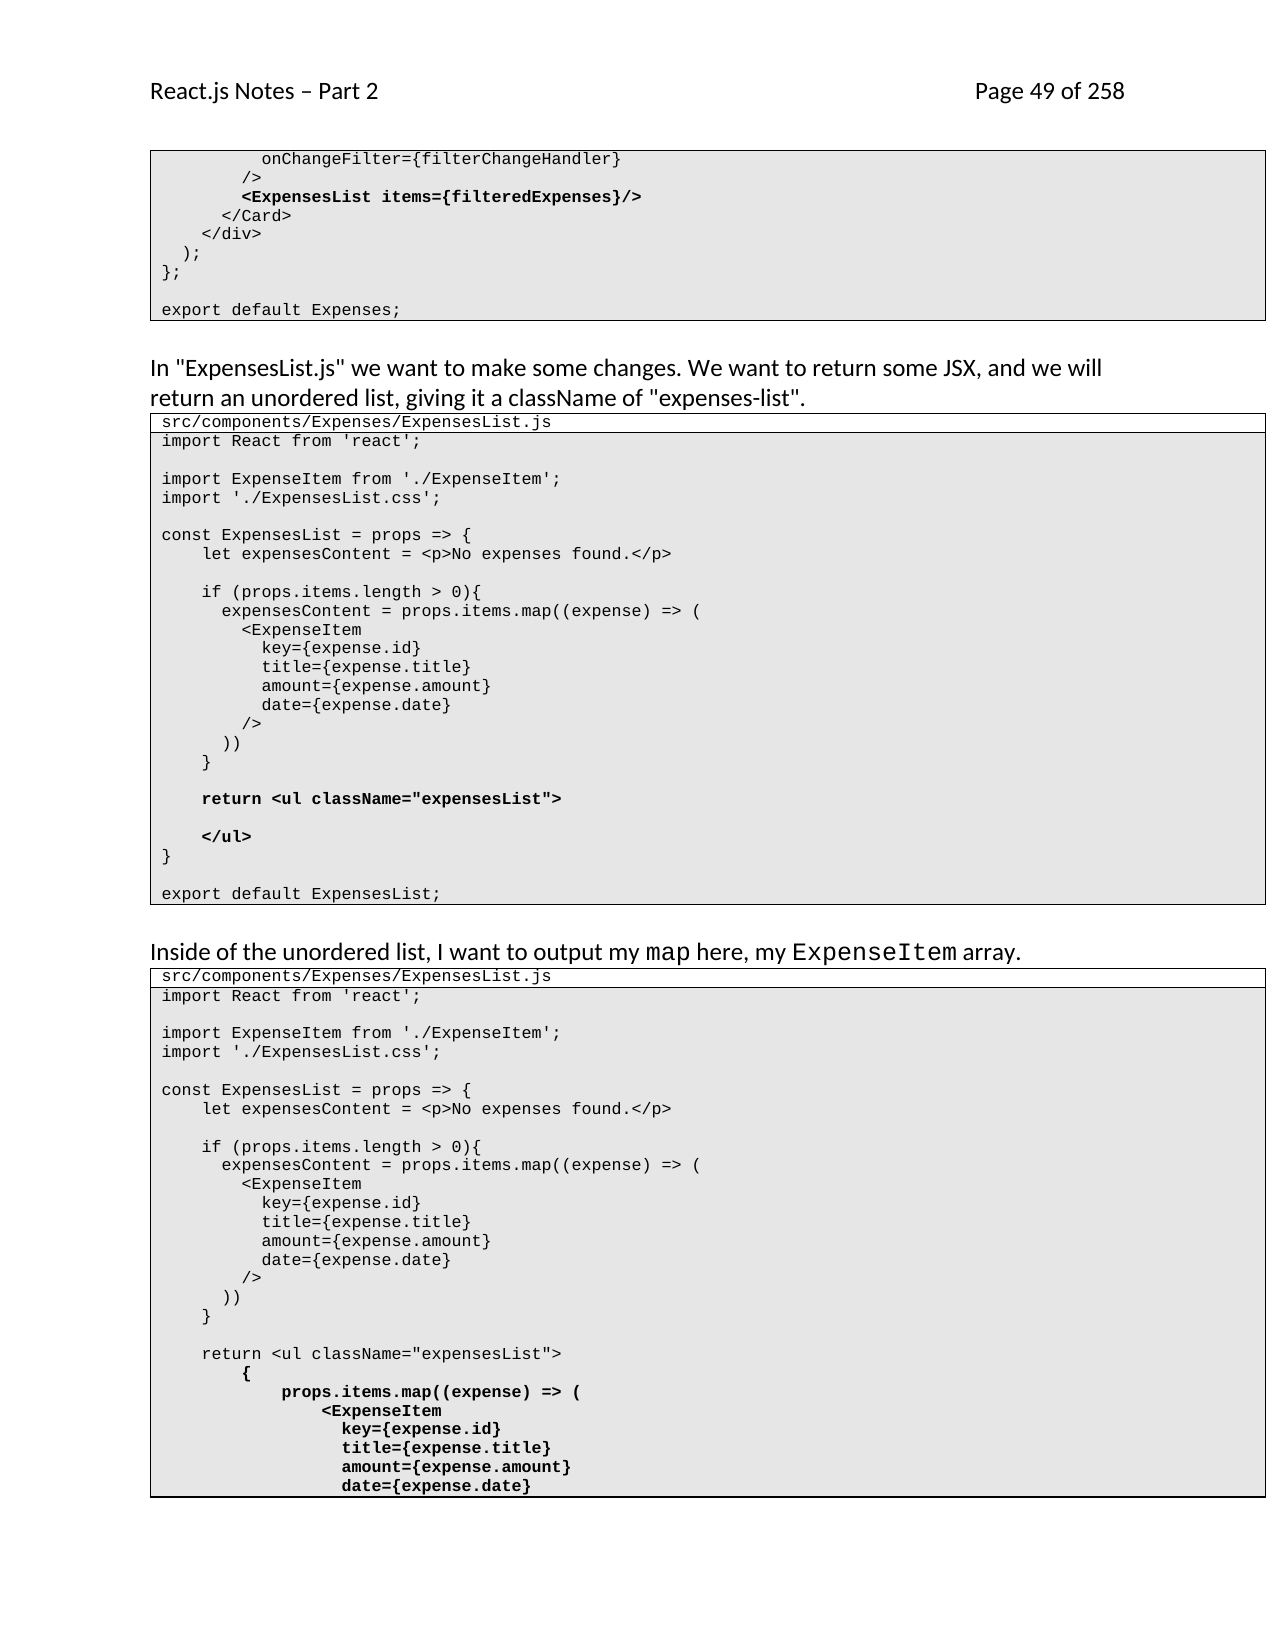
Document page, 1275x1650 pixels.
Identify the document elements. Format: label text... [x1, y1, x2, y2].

text Inside of the unordered list, I want to output my map here, my ExpenseItem array. [150, 936, 1125, 967]
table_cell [151, 151, 1265, 320]
table_header src/components/Expenses/ExpensesList.js [151, 414, 1265, 432]
text In "ExpensesList.js" we want to make some changes. We want to return some JSX, and we will return an unordered list, giving it a className of "expenses-list". [150, 352, 1125, 413]
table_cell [151, 988, 1265, 1496]
table_cell import React from 'react'; import ExpenseItem from './ExpenseItem'; import './ExpensesList.css'; const ExpensesList = props => { let expensesContent = <p>No expenses found.</p> if (props.items.length > 0){ expensesContent = props.items.map((expense) => ( <ExpenseItem key={expense.id} title={expense.title} amount={expense.amount} date={expense.date} /> )) } return <ul className="expensesList"> </ul> } export default ExpensesList; [151, 433, 1265, 904]
table_header src/components/Expenses/ExpensesList.js [151, 969, 1265, 987]
